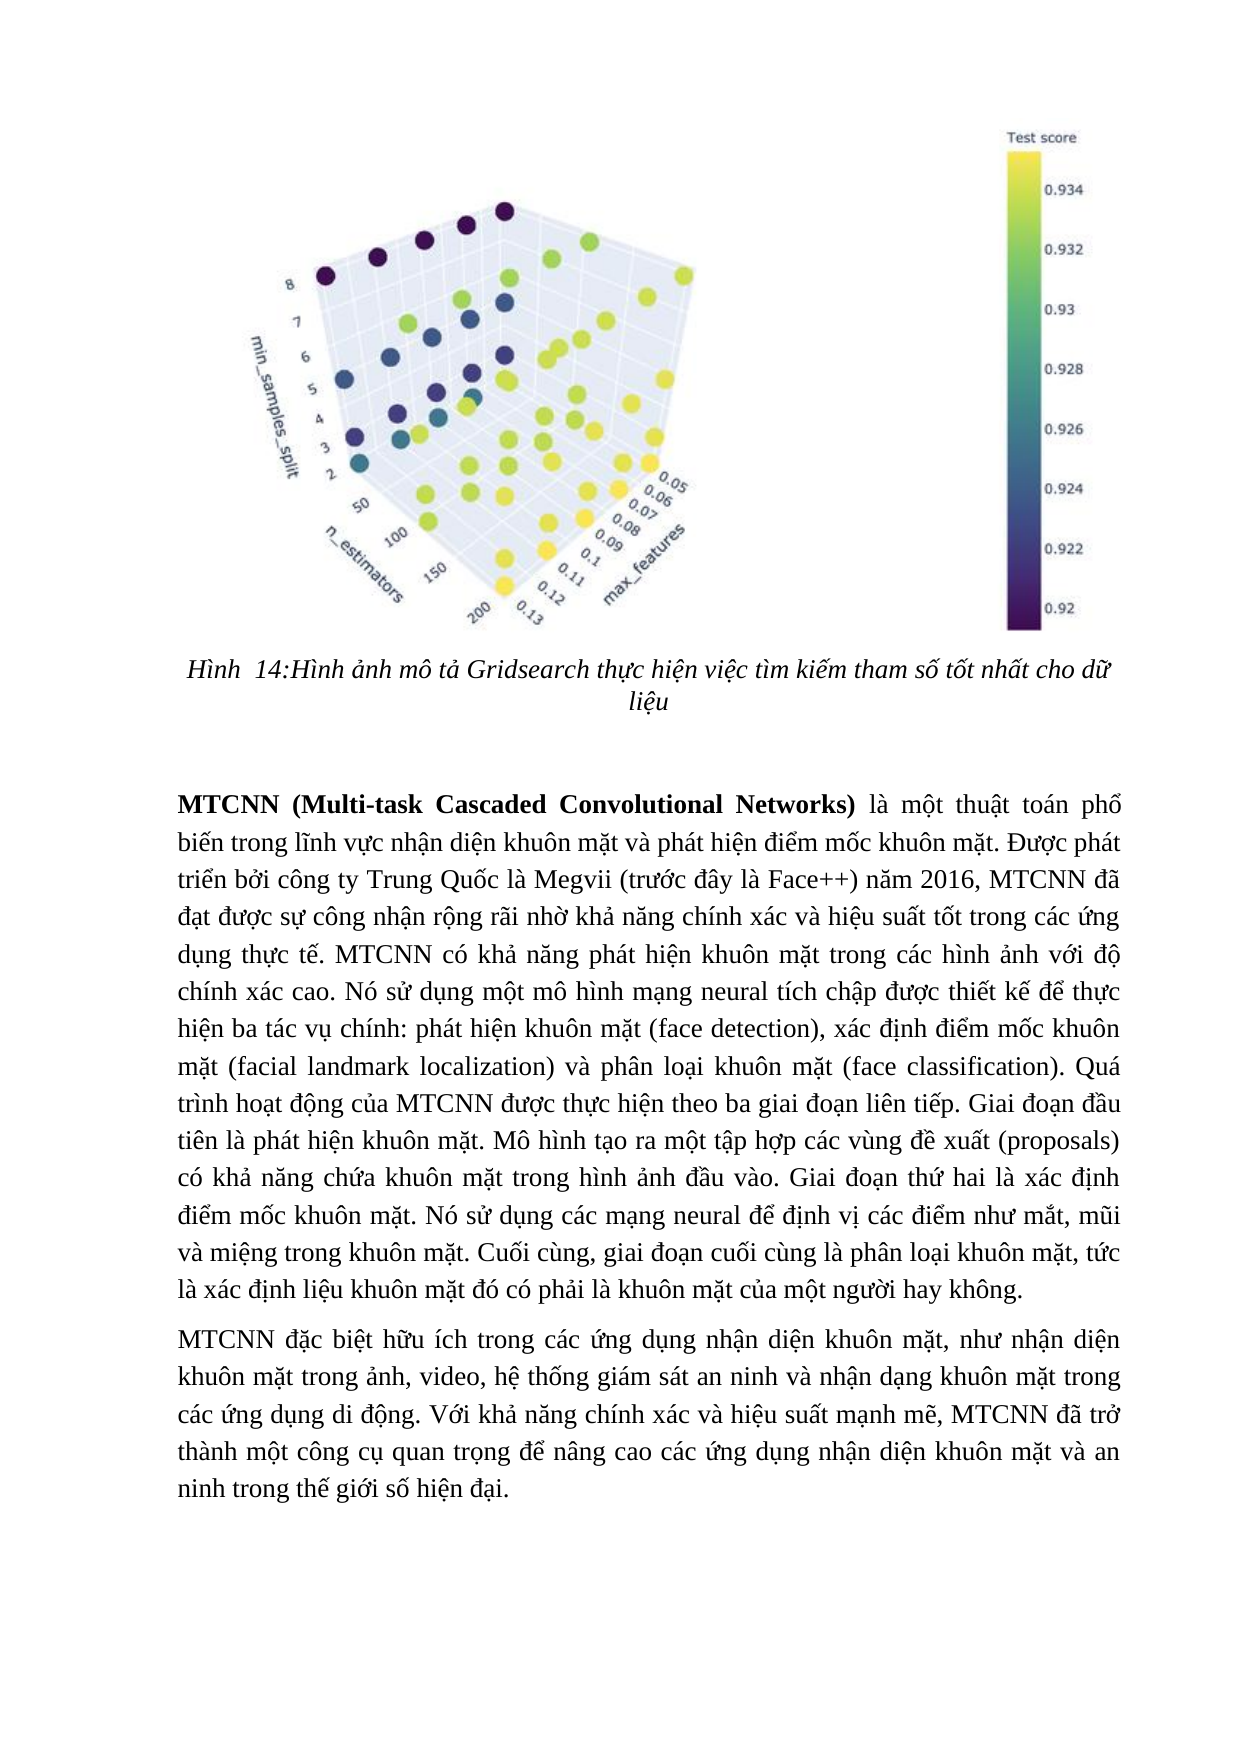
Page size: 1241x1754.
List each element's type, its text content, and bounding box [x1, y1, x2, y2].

text MTCNN đặc biệt hữu ích trong các ứng dụng nhận diện khuôn mặt, như nhận diện khuôn mặt trong ảnh, video, hệ thống giám sát an ninh và nhận dạng khuôn mặt trong các ứng dụng di động. Với khả năng chính xác và hiệu suất mạnh mẽ, MTCNN đã trở thành một công cụ quan trọng để nâng cao các ứng dụng nhận diện khuôn mặt và an ninh trong thế giới số hiện đại. [177, 1323, 1122, 1503]
text MTCNN (Multi-task Cascaded Convolutional Networks) là một thuật toán phổ biến trong lĩnh vực nhận diện khuôn mặt và phát hiện điểm mốc khuôn mặt. Được phát triển bởi công ty Trung Quốc là Megvii (trước đây là Face++) năm 2016, MTCNN đã đạt được sự công nhận rộng rãi nhờ khả năng chính xác và hiệu suất tốt trong các ứng dụng thực tế. MTCNN có khả năng phát hiện khuôn mặt trong các hình ảnh với độ chính xác cao. Nó sử dụng một mô hình mạng neural tích chập được thiết kế để thực hiện ba tác vụ chính: phát hiện khuôn mặt (face detection), xác định điểm mốc khuôn mặt (facial landmark localization) và phân loại khuôn mặt (face classification). Quá trình hoạt động của MTCNN được thực hiện theo ba giai đoạn liên tiếp. Giai đoạn đầu tiên là phát hiện khuôn mặt. Mô hình tạo ra một tập hợp các vùng đề xuất (proposals) có khả năng chứa khuôn mặt trong hình ảnh đầu vào. Giai đoạn thứ hai là xác định điểm mốc khuôn mặt. Nó sử dụng các mạng neural để định vị các điểm như mắt, mũi và miệng trong khuôn mặt. Cuối cùng, giai đoạn cuối cùng là phân loại khuôn mặt, tức là xác định liệu khuôn mặt đó có phải là khuôn mặt của một người hay không. [177, 789, 1122, 1304]
text Hình 14:Hình ảnh mô tả Gridsearch thực hiện việc tìm kiếm tham số tốt nhất cho dữ liệu [177, 653, 1122, 716]
